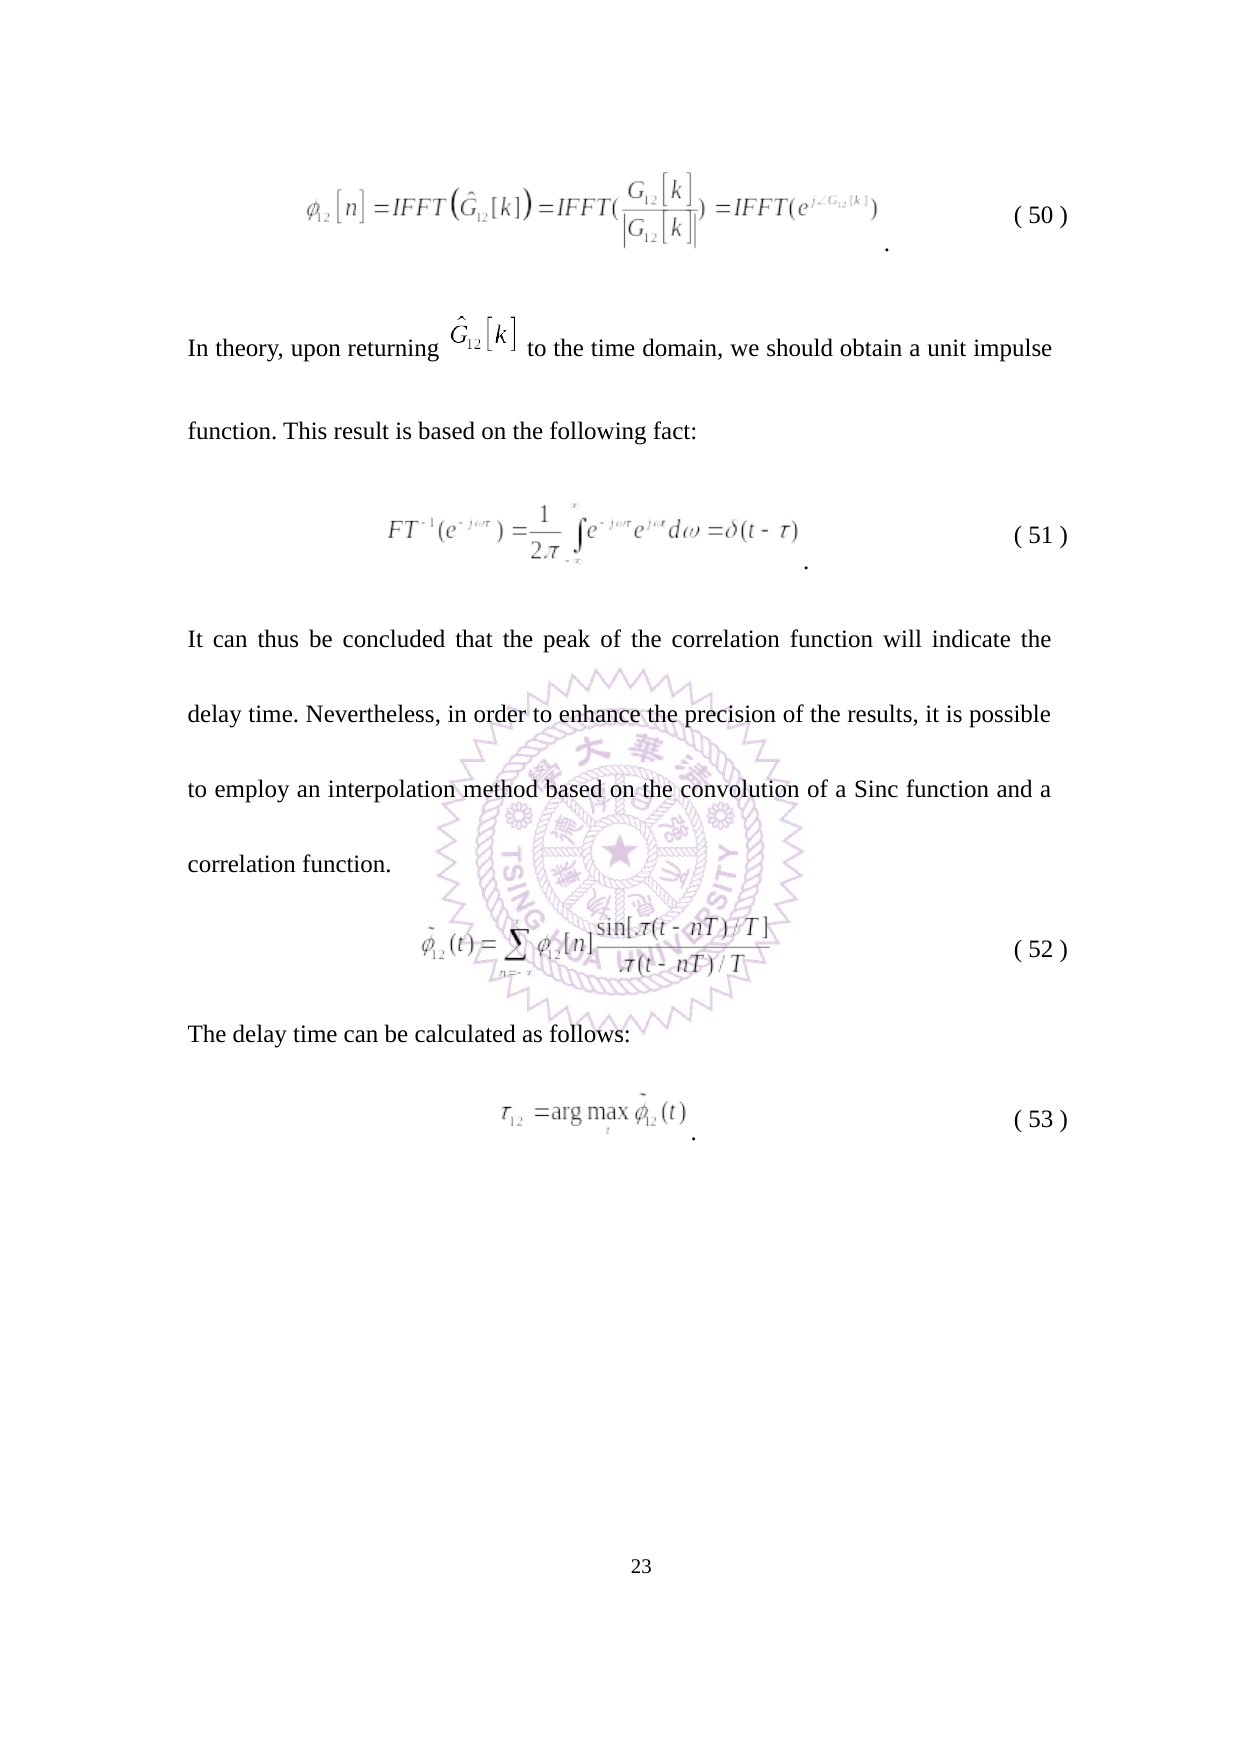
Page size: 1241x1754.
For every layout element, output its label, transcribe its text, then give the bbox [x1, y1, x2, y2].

text The delay time can be calculated as follows: [187, 1014, 1053, 1052]
table_header . [199, 159, 994, 299]
text In theory, upon returning to the time domain, we should obtain a unit impulse function. This result is based on the following fact: [187, 299, 1053, 449]
table_header . [199, 478, 994, 619]
table_header . [199, 1081, 994, 1184]
table_header ( 52 ) [994, 911, 1087, 1014]
table_header ( 50 ) [994, 159, 1087, 299]
table_header [199, 911, 994, 1014]
text It can thus be concluded that the peak of the correlation function will indicate the delay time. Nevertheless, in order to enhance the precision of the results, it is possible to employ an interpolation method based on the convolution of a Sinc function and a correlation function. [187, 619, 1053, 882]
picture [423, 882, 817, 911]
table_header ( 51 ) [994, 478, 1087, 619]
table_header ( 53 ) [994, 1081, 1087, 1184]
